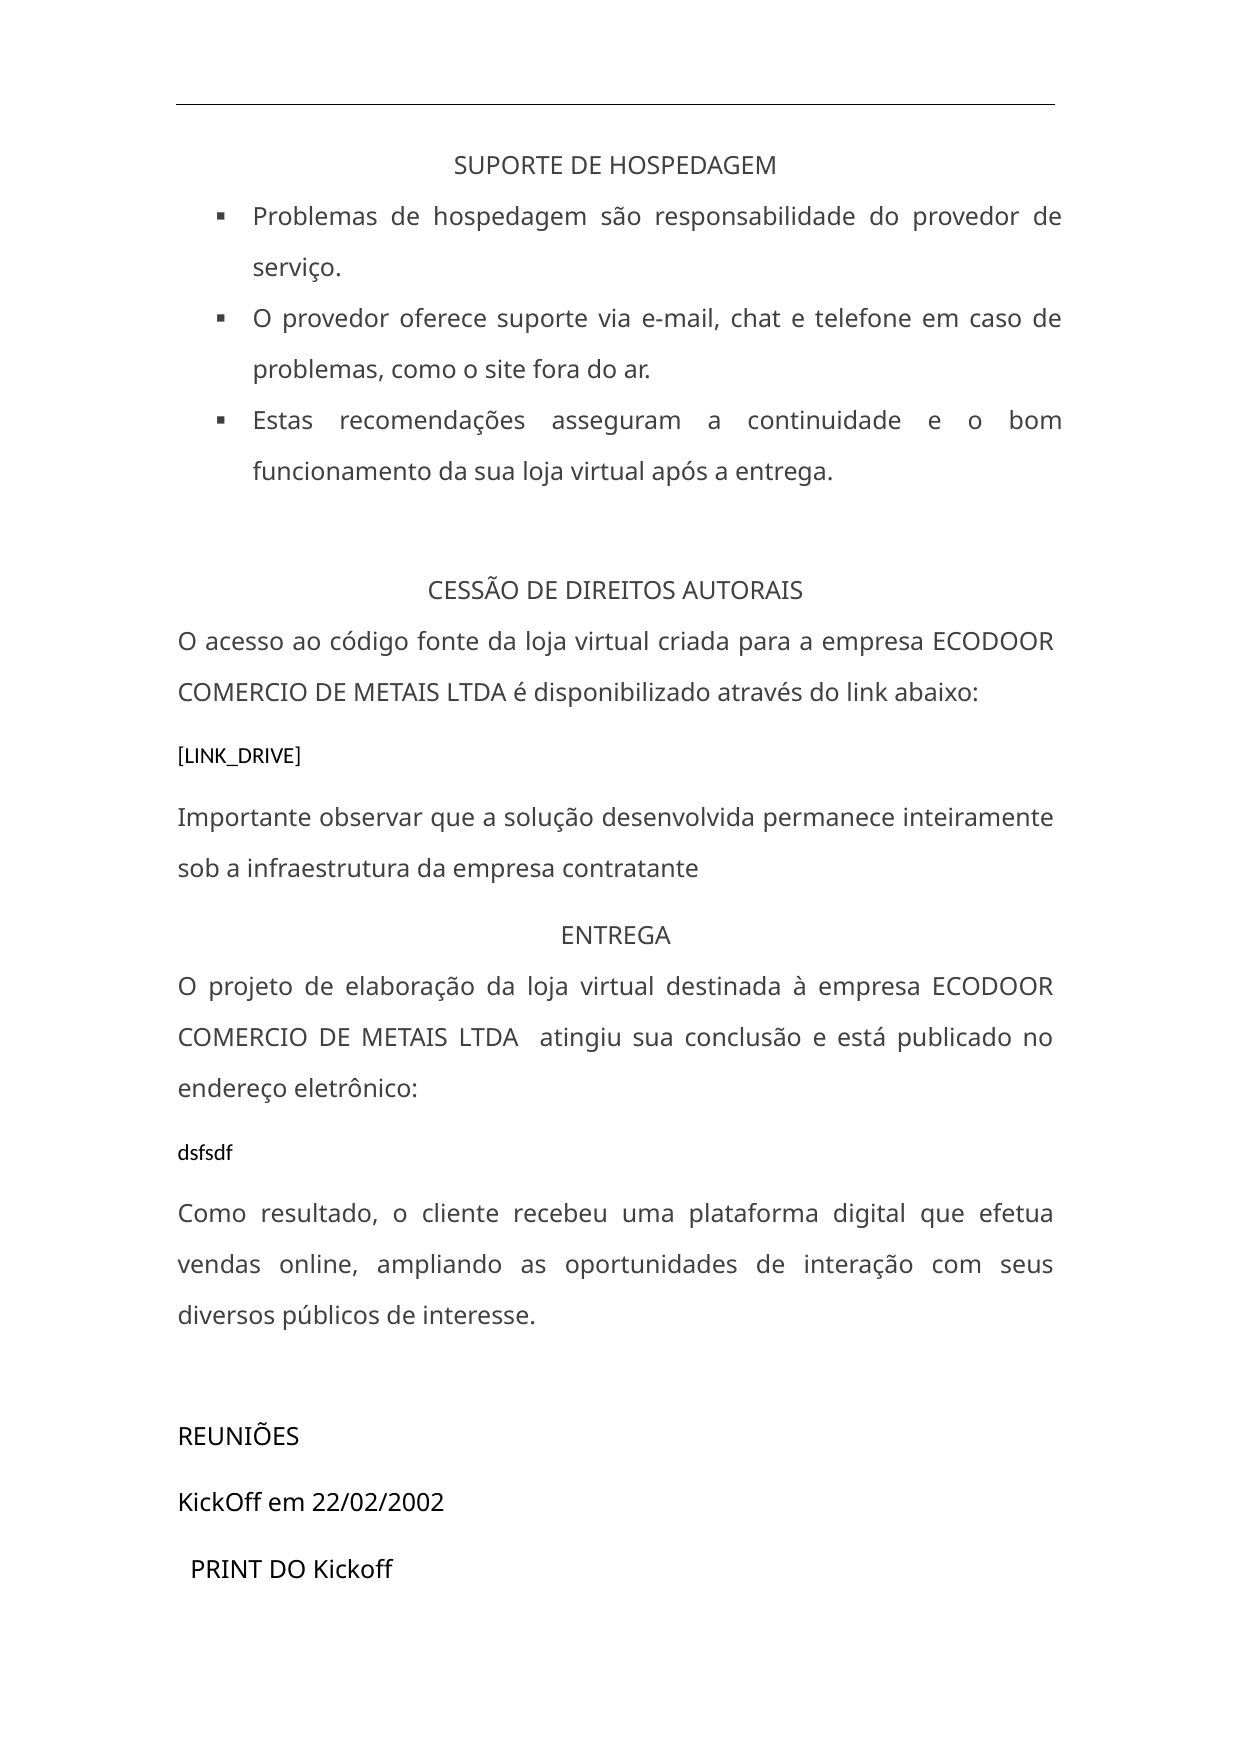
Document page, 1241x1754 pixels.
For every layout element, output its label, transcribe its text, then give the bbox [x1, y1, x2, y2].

text Importante observar que a solução desenvolvida permanece inteiramente sob a infraestrutura da empresa contratante [177, 799, 1055, 885]
subtitle ENTREGA [176, 918, 1055, 952]
text O acesso ao código fonte da loja virtual criada para a empresa ECODOOR COMERCIO DE METAIS LTDA é disponibilizado através do link abaixo: [177, 624, 1055, 709]
text REUNIÕES [177, 1418, 1055, 1452]
text PRINT DO Kickoff [177, 1552, 1055, 1586]
list Problemas de hospedagem são responsabilidade do provedor de serviço. [215, 199, 1063, 284]
text KickOff em 22/02/2002 [177, 1485, 1055, 1519]
text dsfsdf [177, 1138, 1055, 1166]
text O projeto de elaboração da loja virtual destinada à empresa ECODOOR COMERCIO DE METAIS LTDA atingiu sua conclusão e está publicado no endereço eletrônico: [177, 969, 1055, 1105]
list Estas recomendações asseguram a continuidade e o bom funcionamento da sua loja virtual após a entrega. [215, 403, 1063, 488]
subtitle CESSÃO DE DIREITOS AUTORAIS [176, 573, 1055, 607]
list O provedor oferece suporte via e-mail, chat e telefone em caso de problemas, como o site fora do ar. [215, 301, 1063, 386]
text [LINK_DRIVE] [177, 742, 1055, 770]
text Como resultado, o cliente recebeu uma plataforma digital que efetua vendas online, ampliando as oportunidades de interação com seus diversos públicos de interesse. [177, 1196, 1055, 1332]
subtitle SUPORTE DE HOSPEDAGEM [176, 148, 1055, 182]
